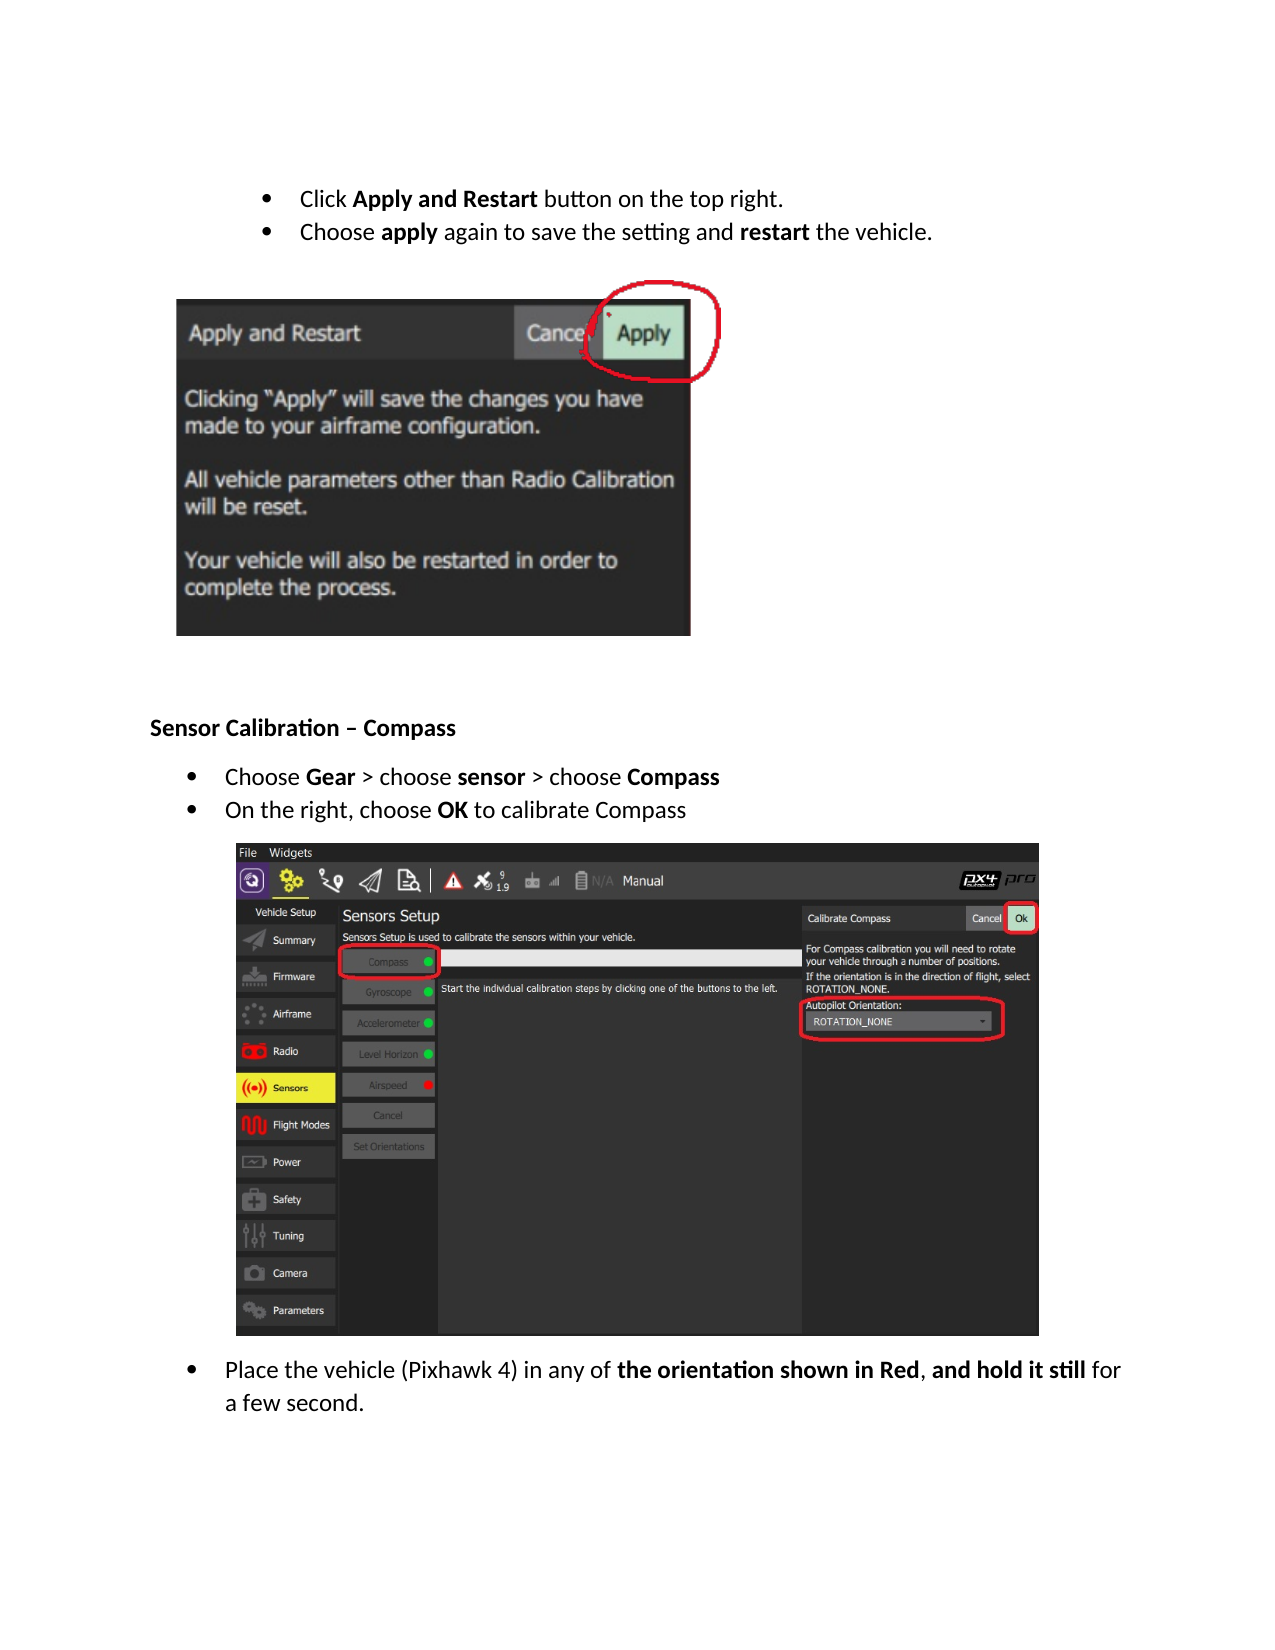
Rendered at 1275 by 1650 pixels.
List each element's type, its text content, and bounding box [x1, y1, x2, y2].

list Place the vehicle (Pixhawk 4) in any of the orientation shown in Red, and hold it still for a few second. [187, 1354, 1125, 1418]
list Choose Gear > choose sensor > choose Compass [187, 761, 1125, 792]
list Click Apply and Restart button on the top right. [262, 183, 1125, 213]
list Choose apply again to save the setting and restart the vehicle. [262, 216, 1125, 246]
picture [175, 280, 721, 636]
picture [236, 843, 1039, 1336]
list On the right, choose OK to calibrate Compass [187, 794, 1125, 825]
text Sensor Calibration – Compass [150, 712, 1125, 742]
